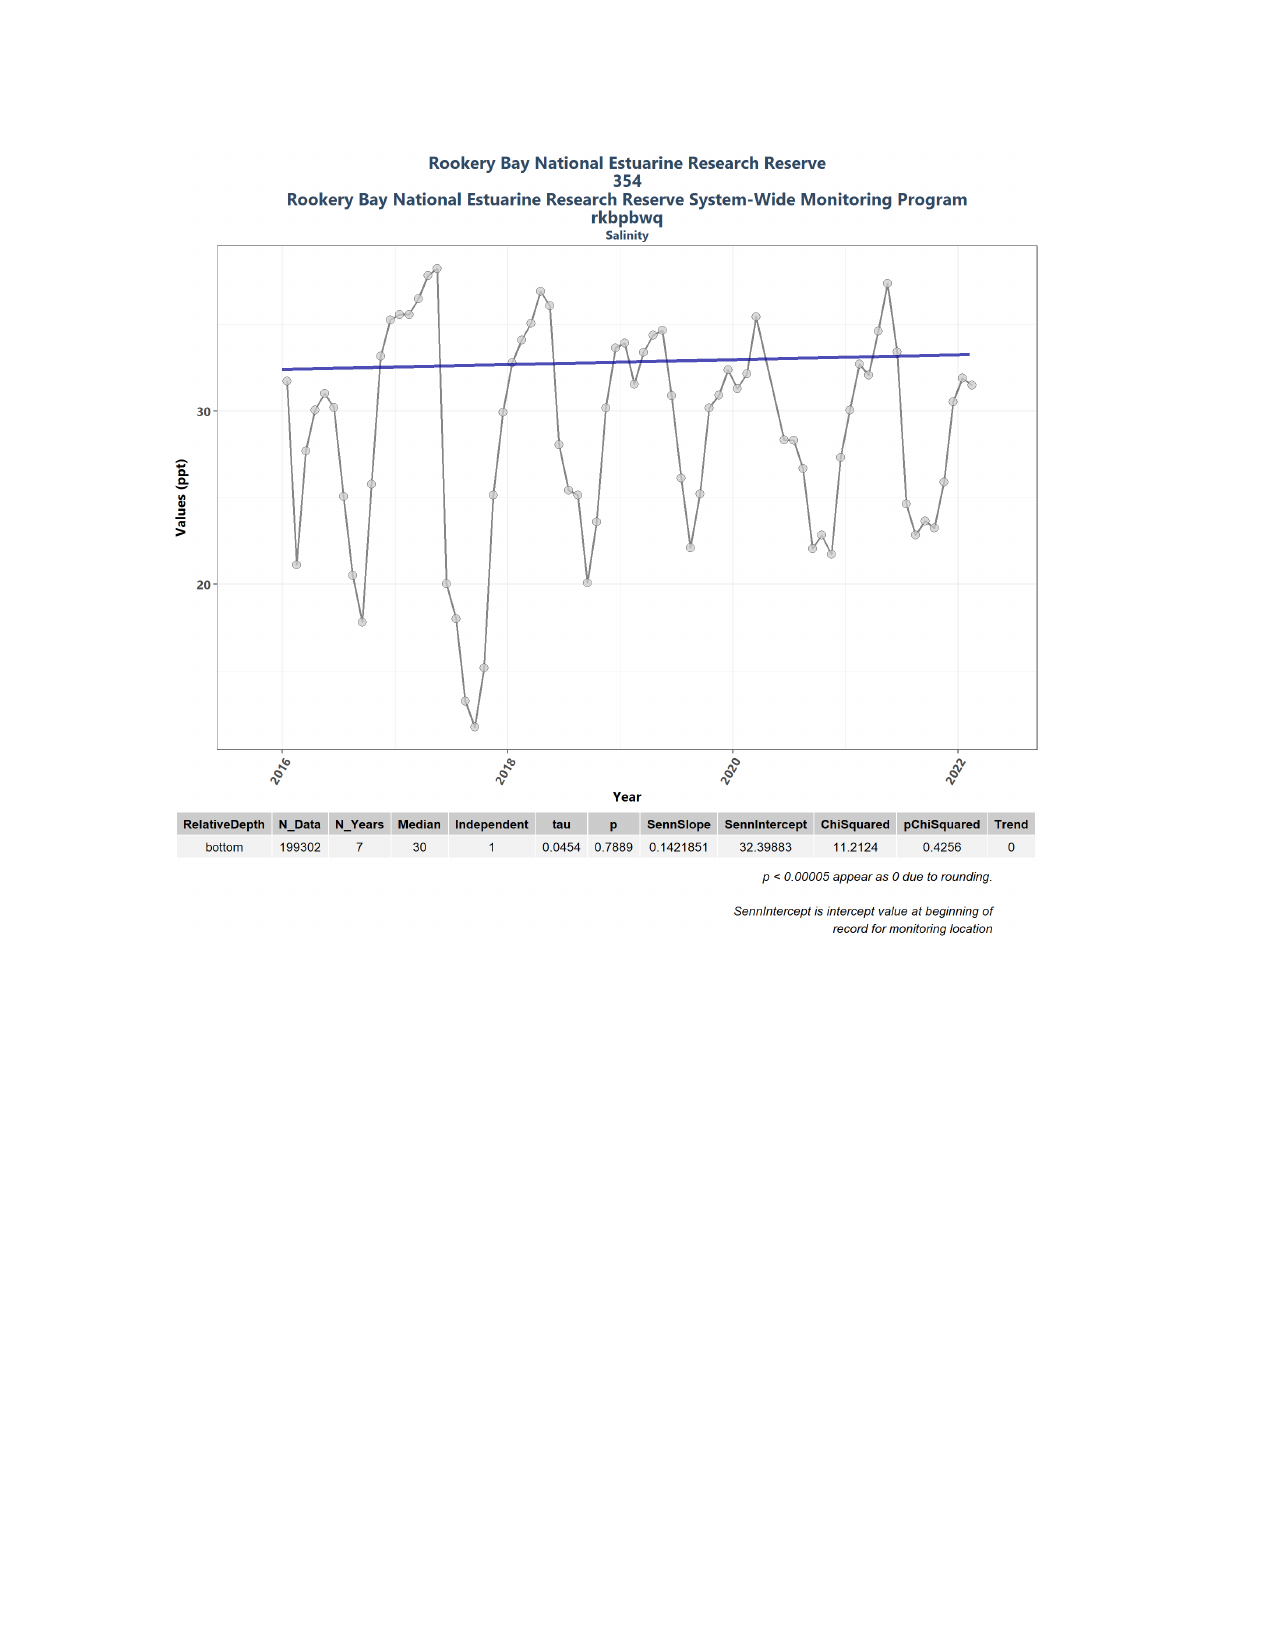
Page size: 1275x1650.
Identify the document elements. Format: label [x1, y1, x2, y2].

picture [168, 150, 1044, 938]
